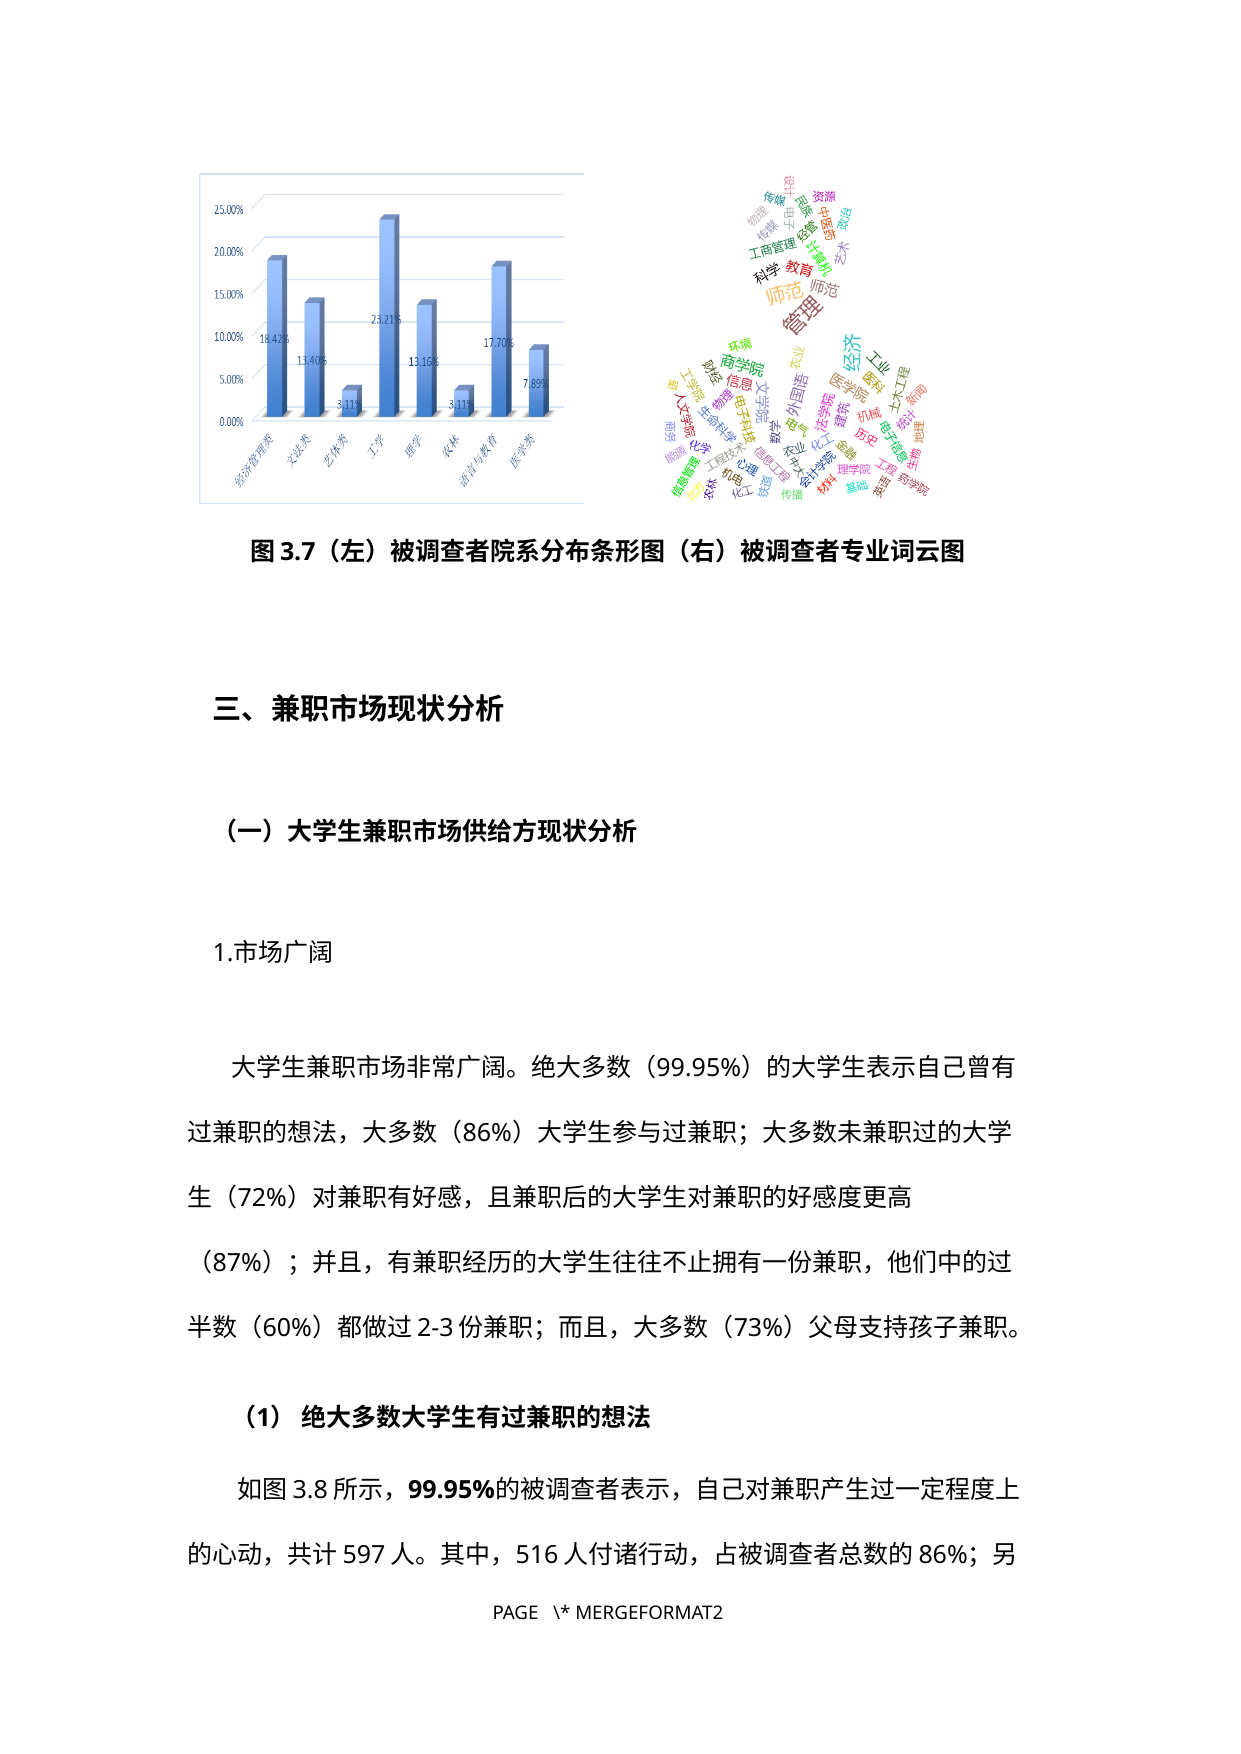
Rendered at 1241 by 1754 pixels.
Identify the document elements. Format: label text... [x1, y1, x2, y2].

subtitle 1.市场广阔 [212, 918, 1028, 983]
subtitle （1） 绝大多数大学生有过兼职的想法 [187, 1383, 1028, 1448]
text 图3.7（左）被调查者院系分布条形图（右）被调查者专业词云图 [187, 517, 1028, 582]
subtitle 三、兼职市场现状分析 [212, 674, 1028, 739]
subtitle 大学生兼职市场非常广阔。绝大多数（99.95%）的大学生表示自己曾有过兼职的想法，大多数（86%）大学生参与过兼职；大多数未兼职过的大学生（72%）对兼职有好感，且兼职后的大学生对兼职的好感度更高（87%）；并且，有兼职经历的大学生往往不止拥有一份兼职，他们中的过半数（60%）都做过2-3份兼职；而且，大多数（73%）父母支持孩子兼职。 [187, 1033, 1028, 1358]
subtitle （一）大学生兼职市场供给方现状分析 [212, 797, 1028, 862]
picture [199, 173, 1017, 504]
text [187, 1455, 1028, 1585]
